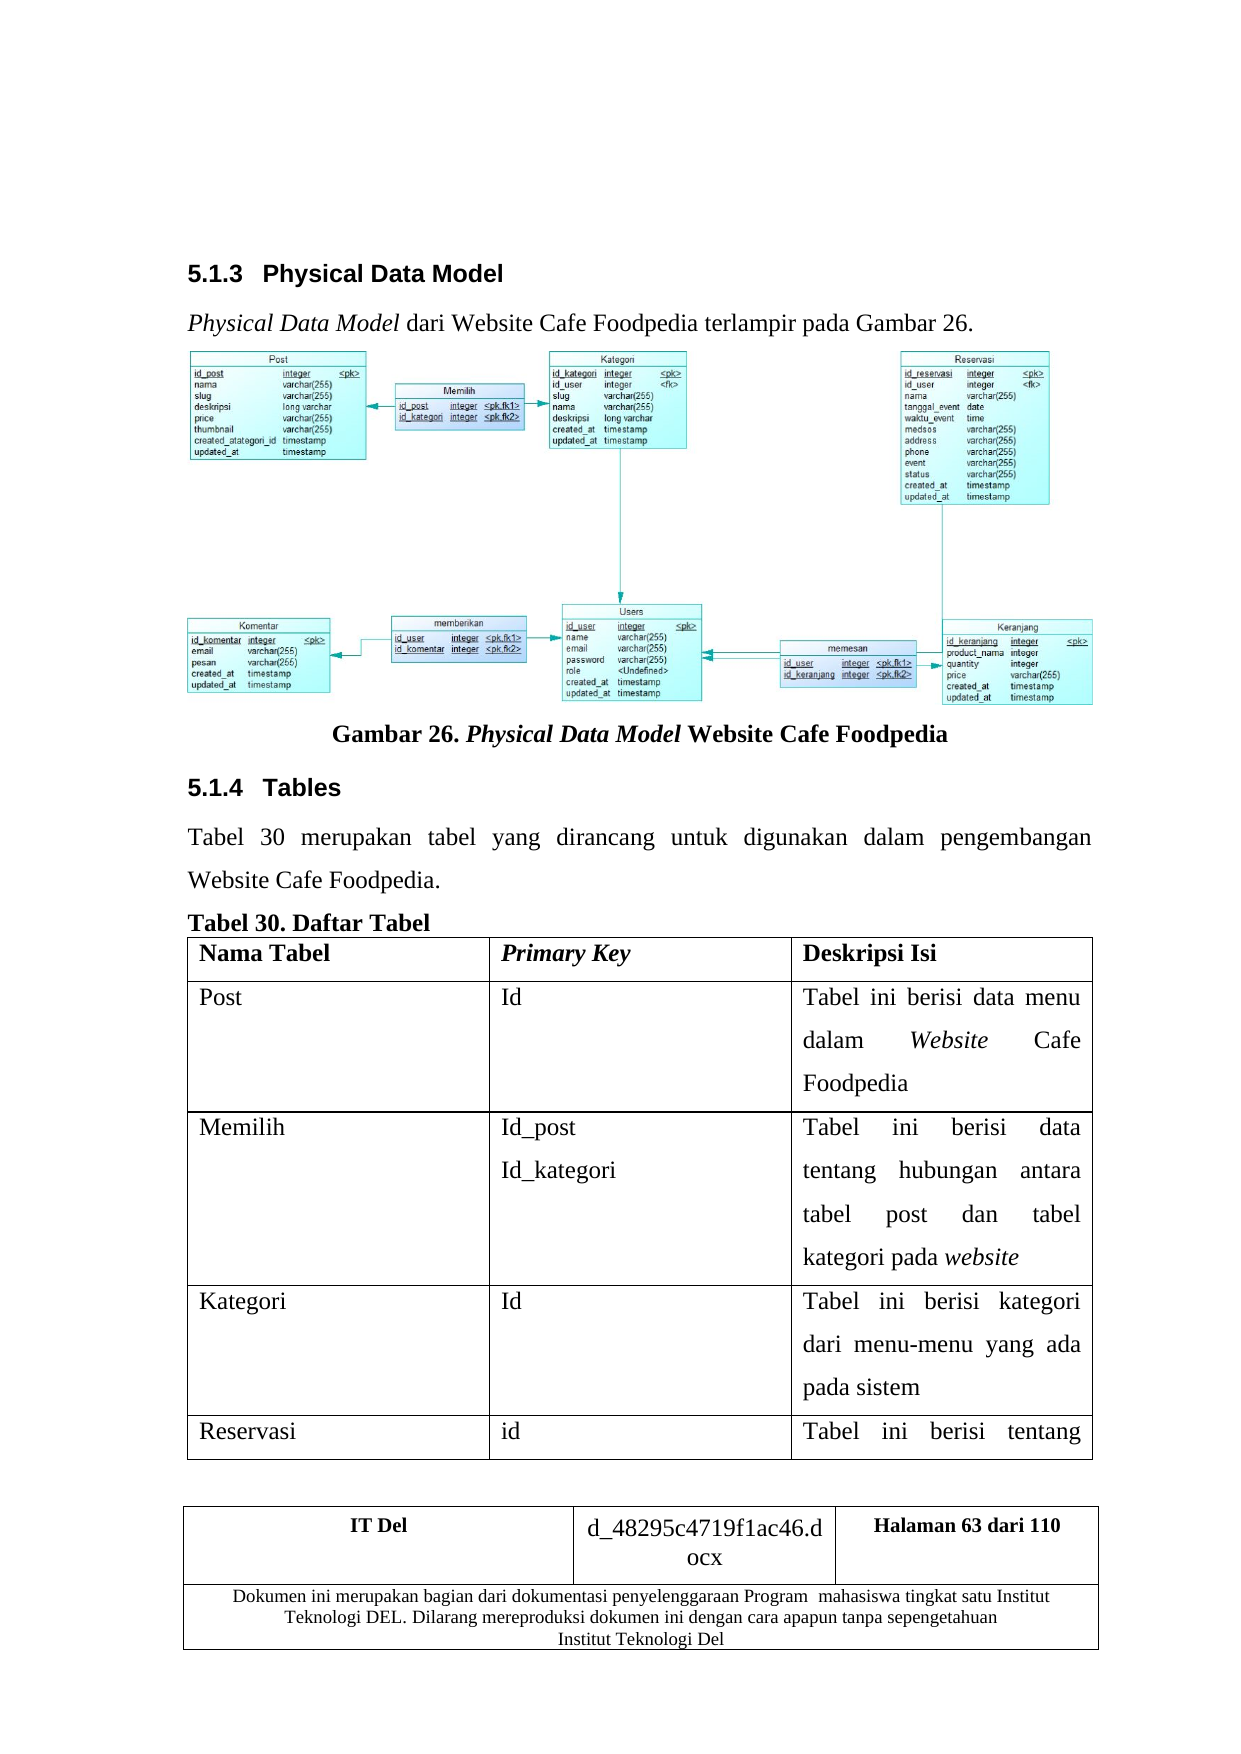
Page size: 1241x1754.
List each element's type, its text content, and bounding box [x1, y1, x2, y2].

table_header Primary Key [490, 938, 791, 981]
picture [187, 351, 1093, 705]
subtitle Physical Data Model [187, 259, 1092, 288]
table_cell Reservasi [188, 1416, 489, 1459]
table_header Deskripsi Isi [792, 938, 1092, 981]
table_cell Post [188, 982, 489, 1111]
table_cell id [490, 1416, 791, 1459]
table_cell Tabel ini berisi data tentang hubungan antara tabel post dan tabel kategori pada website [792, 1113, 1092, 1285]
text Physical Data Model dari Website Cafe Foodpedia terlampir pada Gambar 26. [187, 308, 1092, 337]
table_cell Id_post Id_kategori [490, 1113, 791, 1285]
table_cell Id [490, 982, 791, 1111]
text Tabel 30. Daftar Tabel [187, 908, 1092, 937]
table_cell Id [490, 1286, 791, 1415]
subtitle Tables [187, 773, 1092, 801]
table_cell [792, 1416, 1092, 1459]
table_cell Memilih [188, 1113, 489, 1285]
text Tabel 30 merupakan tabel yang dirancang untuk digunakan dalam pengembangan Website Cafe Foodpedia. [187, 822, 1092, 894]
text Gambar 26. Physical Data Model Website Cafe Foodpedia [187, 719, 1092, 748]
table_cell Tabel ini berisi kategori dari menu-menu yang ada pada sistem [792, 1286, 1092, 1415]
table_header Nama Tabel [188, 938, 489, 981]
table_cell Tabel ini berisi data menu dalam Website Cafe Foodpedia [792, 982, 1092, 1111]
table_cell Kategori [188, 1286, 489, 1415]
